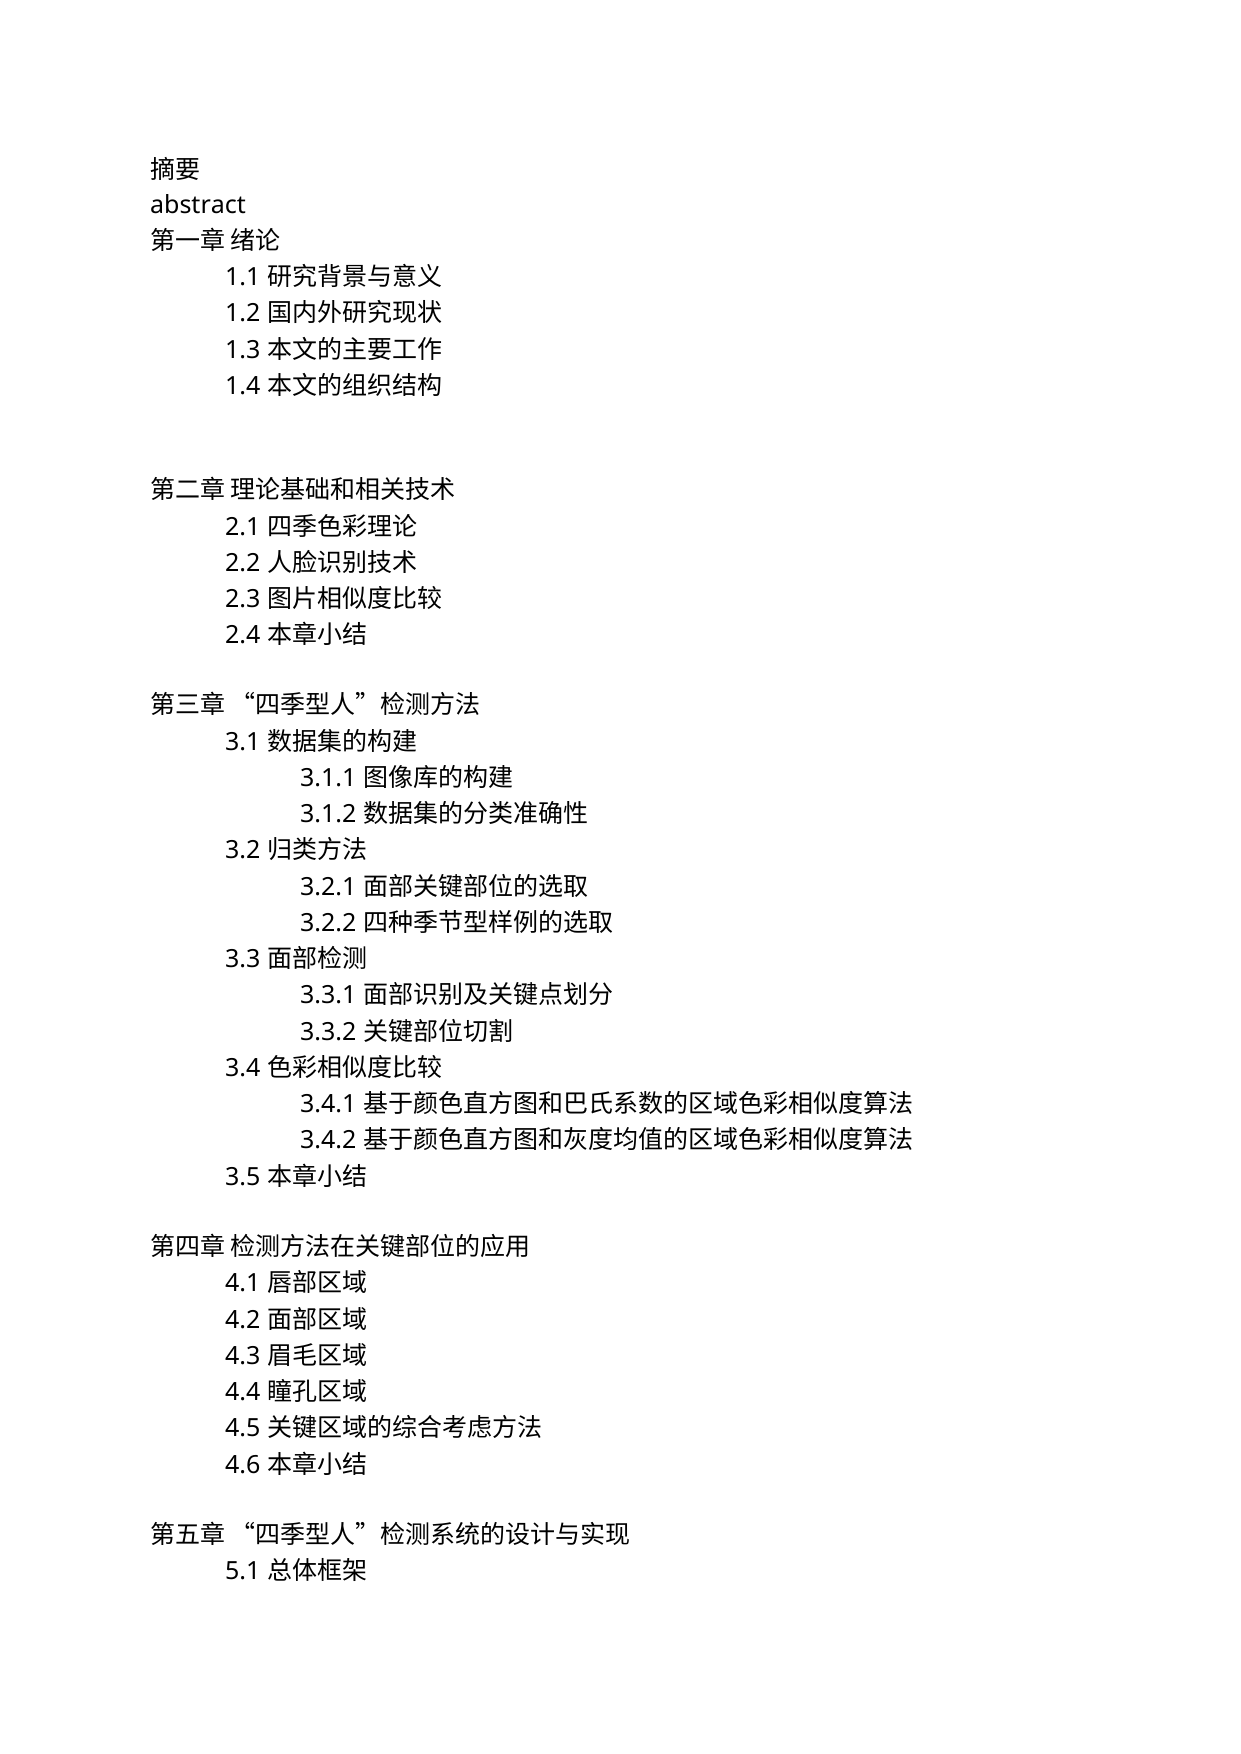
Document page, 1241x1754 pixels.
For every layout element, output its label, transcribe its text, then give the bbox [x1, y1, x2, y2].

text 1.1 研究背景与意义 [150, 257, 1090, 293]
text 3.3 面部检测 [150, 939, 1090, 975]
text 5.1 总体框架 [150, 1551, 1090, 1587]
text 4.6 本章小结 [150, 1444, 1090, 1480]
text 第三章 “四季型人”检测方法 [150, 685, 1090, 721]
text 4.5 关键区域的综合考虑方法 [150, 1408, 1090, 1444]
text 3.4.2 基于颜色直方图和灰度均值的区域色彩相似度算法 [150, 1120, 1090, 1156]
text 3.2.1 面部关键部位的选取 [150, 866, 1090, 902]
text 3.3.2 关键部位切割 [150, 1011, 1090, 1047]
text 3.2.2 四种季节型样例的选取 [150, 902, 1090, 939]
text 3.1 数据集的构建 [150, 721, 1090, 757]
text 3.1.2 数据集的分类准确性 [150, 794, 1090, 830]
text 2.1 四季色彩理论 [150, 506, 1090, 542]
text 1.2 国内外研究现状 [150, 293, 1090, 329]
text 3.1.1 图像库的构建 [150, 757, 1090, 794]
text 4.1 唇部区域 [150, 1263, 1090, 1299]
text 4.3 眉毛区域 [150, 1335, 1090, 1372]
text 2.2 人脸识别技术 [150, 542, 1090, 578]
text 第五章 “四季型人”检测系统的设计与实现 [150, 1514, 1090, 1551]
text 摘要 [150, 150, 1090, 186]
text 3.5 本章小结 [150, 1156, 1090, 1192]
text 1.4 本文的组织结构 [150, 365, 1090, 402]
text 第一章 绪论 [150, 220, 1090, 257]
text 3.3.1 面部识别及关键点划分 [150, 975, 1090, 1011]
text 第四章 检测方法在关键部位的应用 [150, 1227, 1090, 1263]
text 4.4 瞳孔区域 [150, 1372, 1090, 1408]
text abstract [150, 186, 1090, 220]
text 第二章 理论基础和相关技术 [150, 470, 1090, 506]
text 3.4 色彩相似度比较 [150, 1047, 1090, 1084]
text 4.2 面部区域 [150, 1299, 1090, 1335]
text 2.3 图片相似度比较 [150, 578, 1090, 615]
text 1.3 本文的主要工作 [150, 329, 1090, 365]
text 3.4.1 基于颜色直方图和巴氏系数的区域色彩相似度算法 [150, 1084, 1090, 1120]
text 3.2 归类方法 [150, 830, 1090, 866]
text 2.4 本章小结 [150, 615, 1090, 651]
